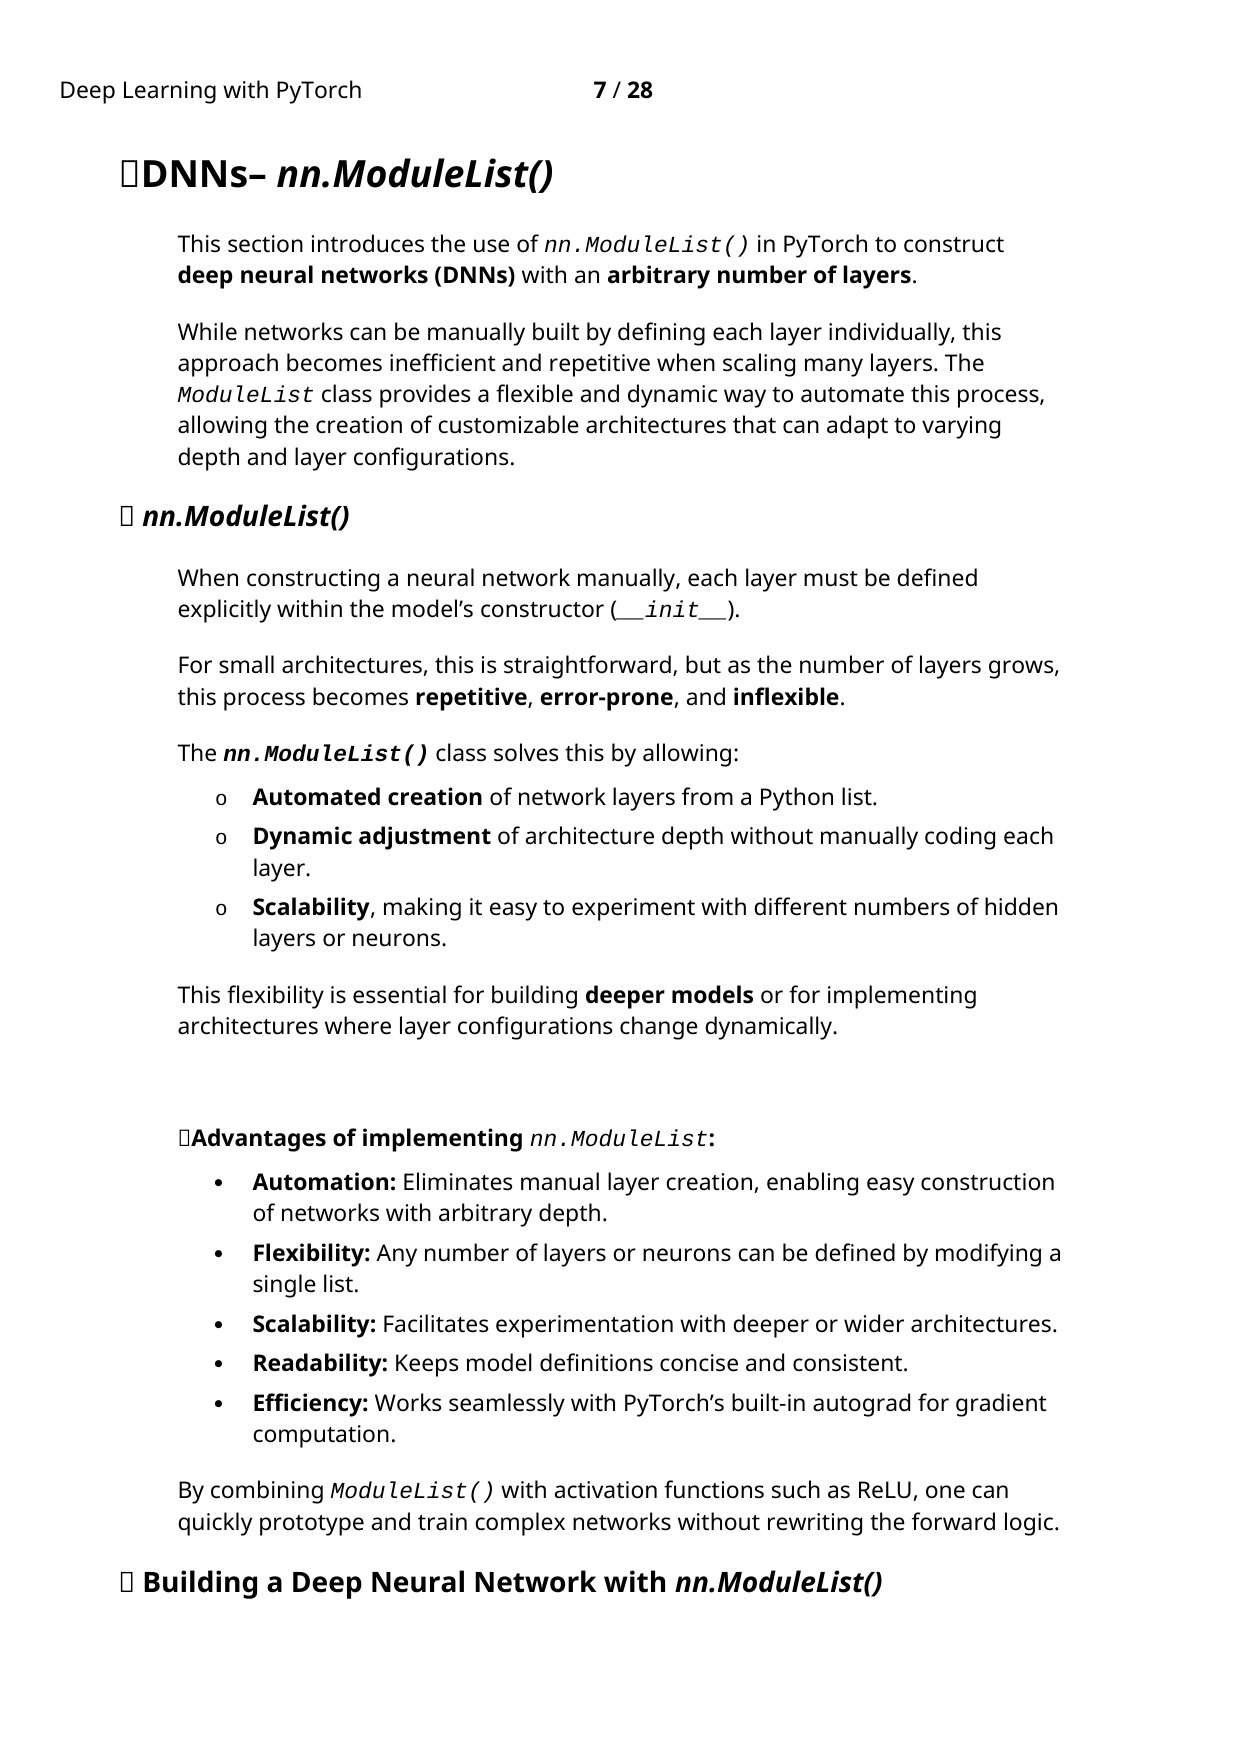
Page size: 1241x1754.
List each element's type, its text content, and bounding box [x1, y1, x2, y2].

text The nn.ModuleList() class solves this by allowing: [177, 737, 1063, 768]
list Scalability: Facilitates experimentation with deeper or wider architectures. [215, 1308, 1063, 1339]
list Efficiency: Works seamlessly with PyTorch’s built-in autograd for gradient computation. [215, 1387, 1063, 1449]
list Dynamic adjustment of architecture depth without manually coding each layer. [215, 820, 1063, 883]
text This section introduces the use of nn.ModuleList() in PyTorch to construct deep neural networks (DNNs) with an arbitrary number of layers. [177, 228, 1063, 290]
list Automated creation of network layers from a Python list. [215, 781, 1063, 812]
text By combining ModuleList() with activation functions such as ReLU, one can quickly prototype and train complex networks without rewriting the forward logic. [177, 1474, 1063, 1537]
list Scalability, making it easy to experiment with different numbers of hidden layers or neurons. [215, 891, 1063, 953]
list Readability: Keeps model definitions concise and consistent. [215, 1347, 1063, 1379]
text This flexibility is essential for building deeper models or for implementing architectures where layer configurations change dynamically. [177, 978, 1063, 1041]
text For small architectures, this is straightforward, but as the number of layers grows, this process becomes repetitive, error-prone, and inflexible. [177, 649, 1063, 712]
list Automation: Eliminates manual layer creation, enabling easy construction of networks with arbitrary depth. [215, 1166, 1063, 1229]
subtitle 🔹 nn.ModuleList() [118, 497, 1063, 535]
subtitle 🔹 Building a Deep Neural Network with nn.ModuleList() [118, 1562, 1063, 1600]
list Flexibility: Any number of layers or neurons can be defined by modifying a single list. [215, 1237, 1063, 1299]
subtitle 📌DNNs– nn.ModuleList() [118, 148, 1063, 199]
text 🔸Advantages of implementing nn.ModuleList: [177, 1122, 1063, 1154]
text When constructing a neural network manually, each layer must be defined explicitly within the model’s constructor (__init__). [177, 562, 1063, 624]
text While networks can be manually built by defining each layer individually, this approach becomes inefficient and repetitive when scaling many layers. The ModuleList class provides a flexible and dynamic way to automate this process, allowing the creation of customizable architectures that can adapt to varying depth and layer configurations. [177, 315, 1063, 472]
